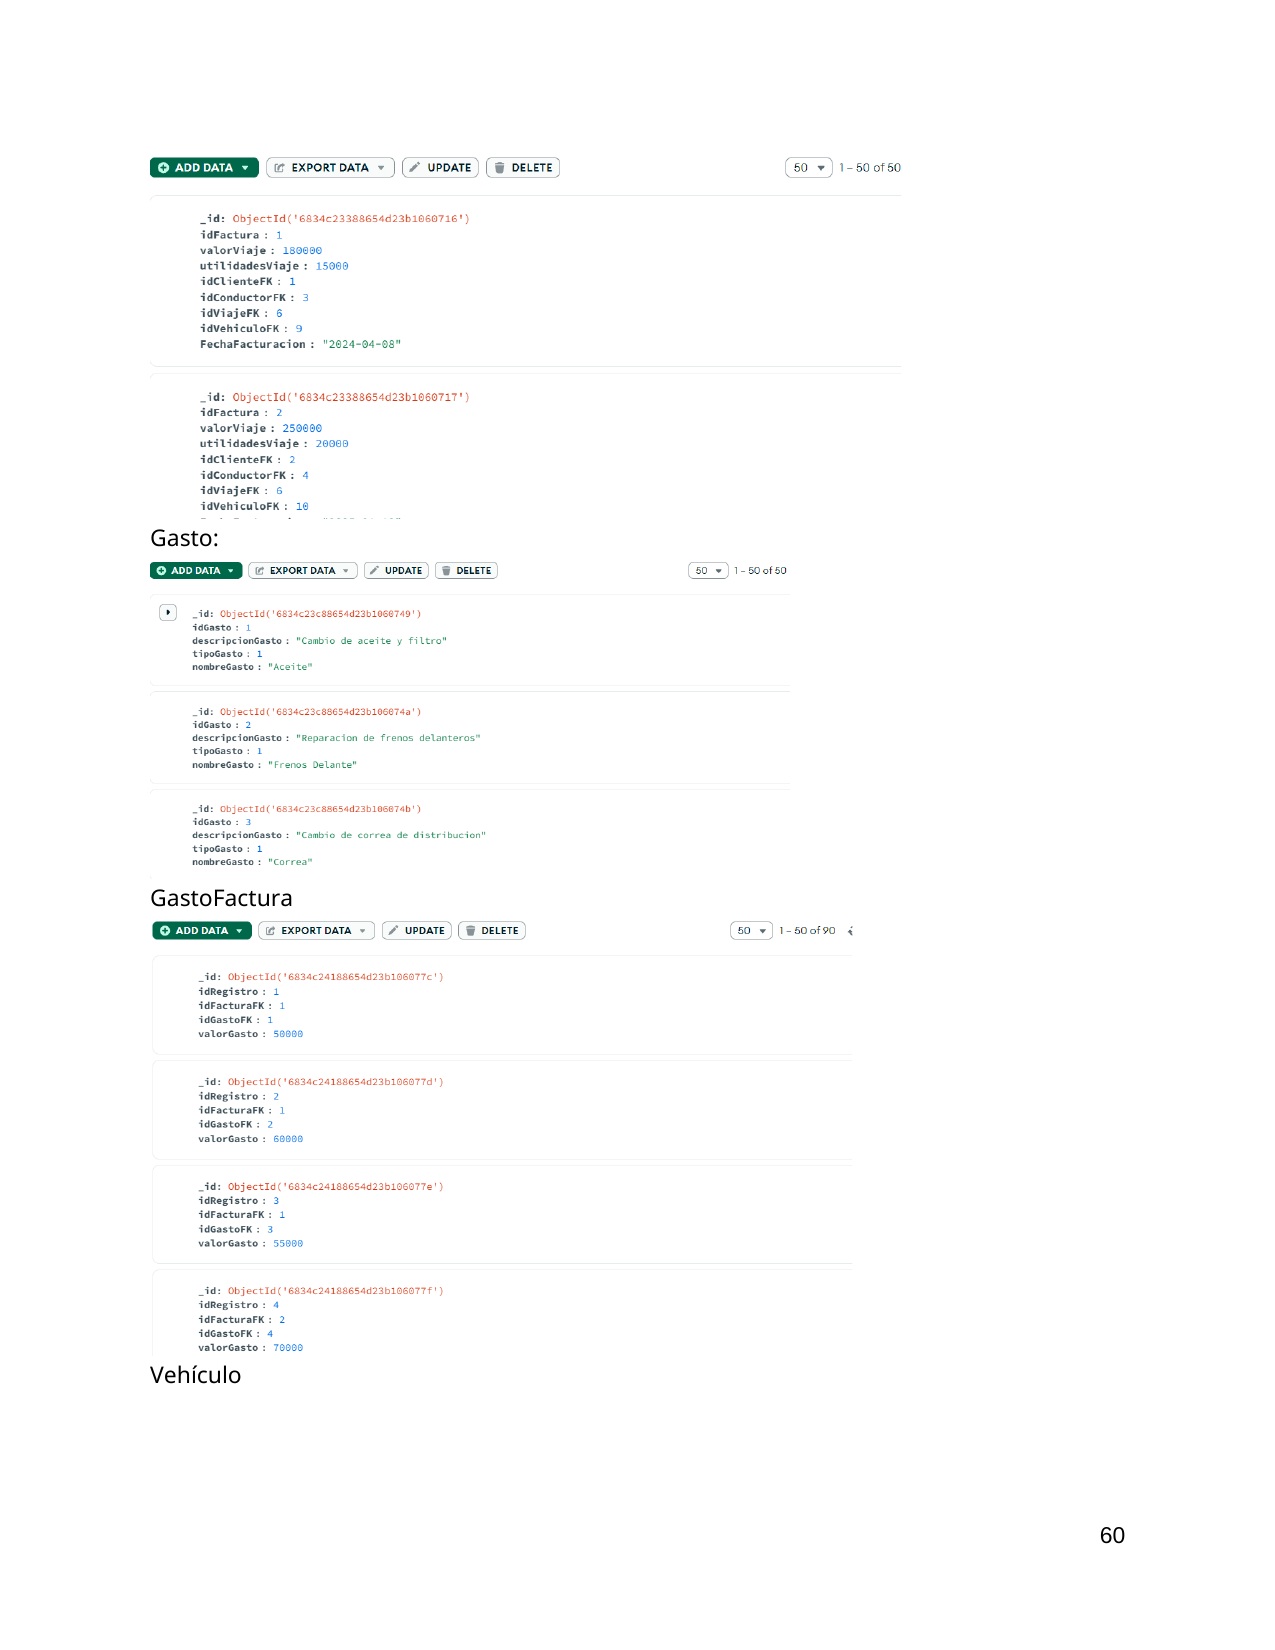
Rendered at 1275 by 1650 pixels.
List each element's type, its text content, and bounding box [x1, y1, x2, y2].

picture [150, 558, 790, 879]
text Gasto: [150, 522, 1125, 553]
picture [150, 917, 853, 1356]
text Vehículo [150, 1359, 1125, 1391]
picture [150, 150, 902, 519]
text GastoFactura [150, 882, 1125, 913]
